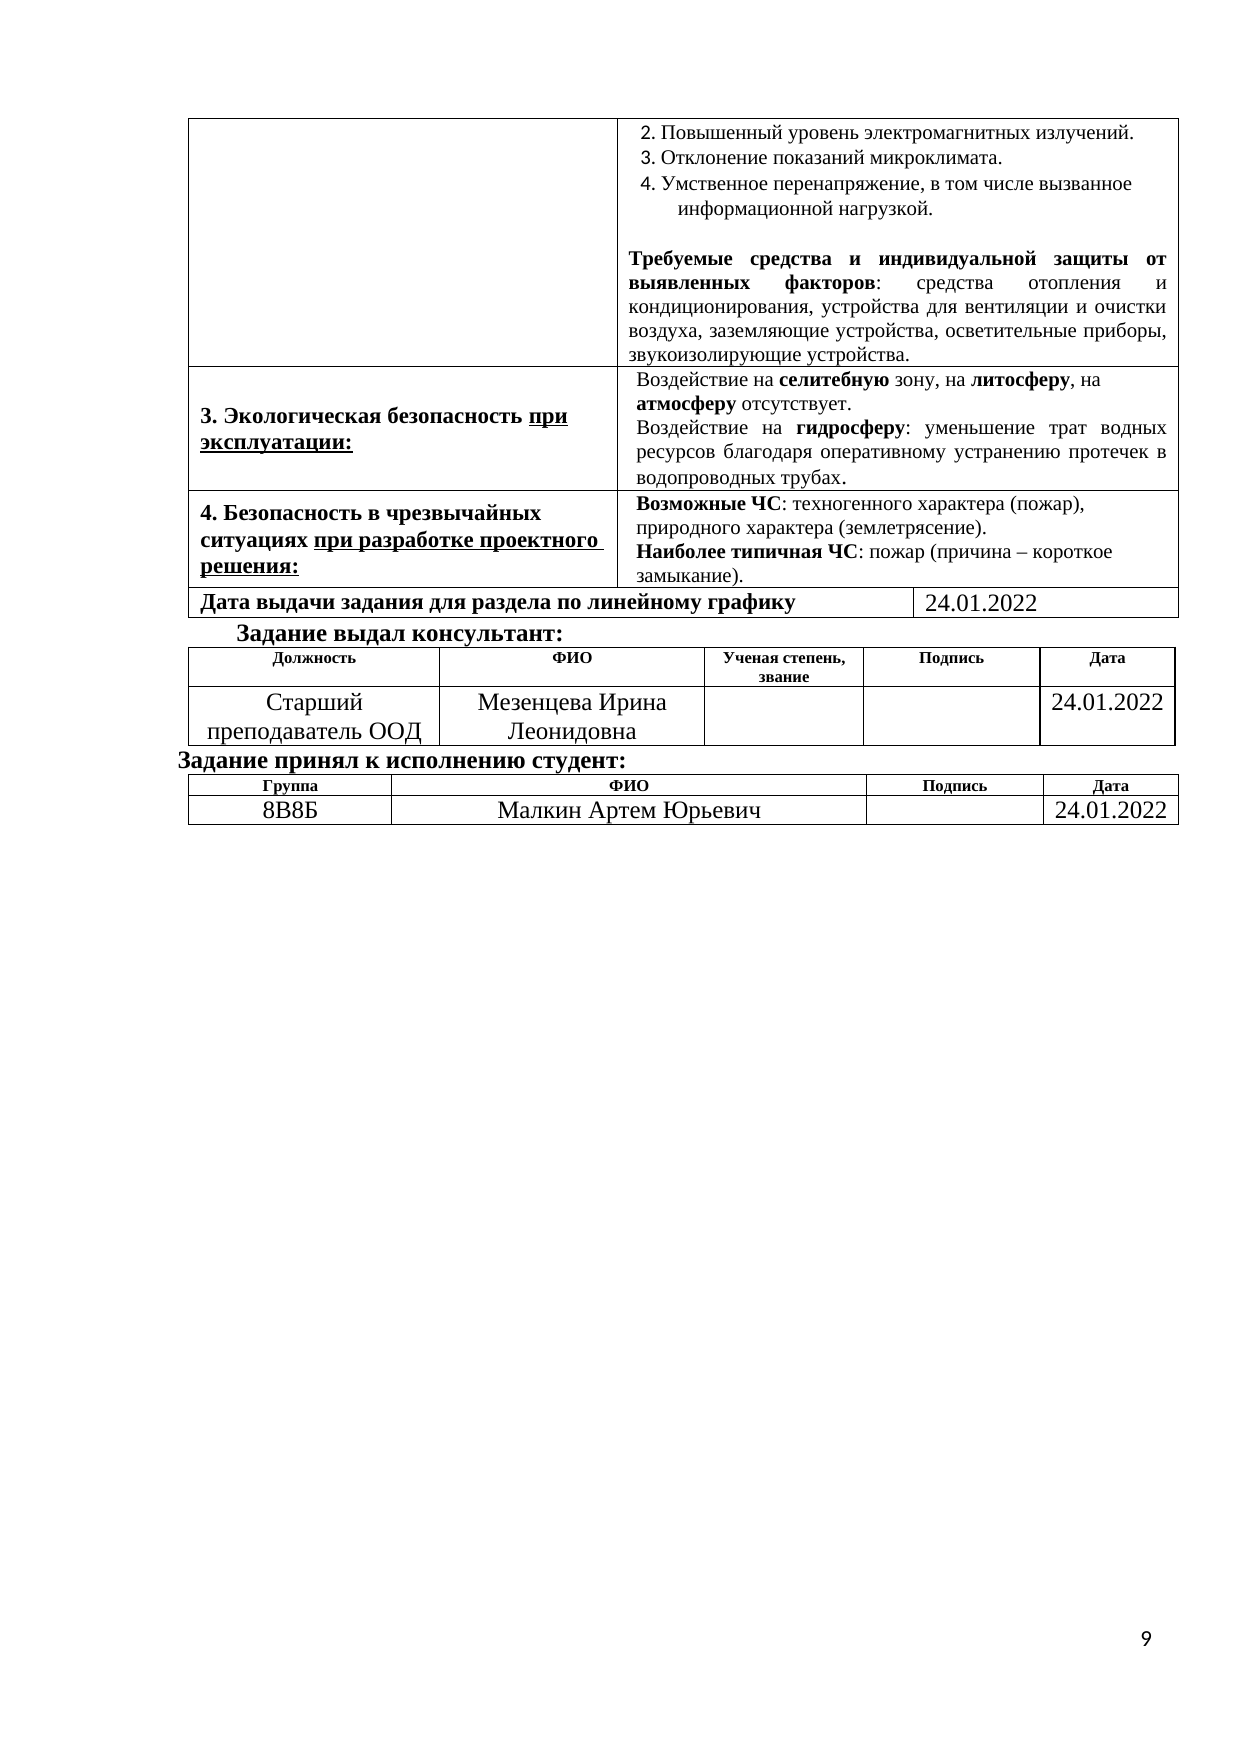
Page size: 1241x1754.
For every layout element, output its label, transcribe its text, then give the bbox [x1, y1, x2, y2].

table_cell 8В8Б [189, 796, 391, 824]
table_cell [705, 687, 863, 744]
table_cell 3. Экологическая безопасность при эксплуатации: [189, 367, 617, 490]
table_header Группа [189, 775, 391, 794]
table_cell Малкин Артем Юрьевич [392, 796, 866, 824]
table_cell 24.01.2022 [1044, 796, 1178, 824]
table_cell 4. Безопасность в чрезвычайных ситуациях при разработке проектного решения: [189, 491, 617, 587]
table_cell Возможные ЧС: техногенного характера (пожар), природного характера (землетрясение). Наиболее типичная ЧС: пожар (причина – короткое замыкание). [618, 491, 1178, 587]
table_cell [189, 119, 617, 366]
table_header Дата [1041, 648, 1174, 686]
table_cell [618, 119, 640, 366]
table_header ФИО [392, 775, 866, 794]
table_header Ученая степень, звание [705, 648, 863, 686]
text Задание выдал консультант: [177, 618, 1152, 647]
table_cell Старший преподаватель ООД [189, 687, 439, 744]
table_cell [867, 796, 1043, 824]
table_cell 24.01.2022 [1041, 687, 1174, 744]
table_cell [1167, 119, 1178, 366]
table_cell Мезенцева Ирина Леонидовна [440, 687, 704, 744]
table_header Дата [1044, 775, 1178, 794]
table_header Подпись [867, 775, 1043, 794]
table_cell 24.01.2022 [914, 588, 1178, 617]
table_cell Дата выдачи задания для раздела по линейному графику [189, 588, 913, 617]
table_cell [864, 687, 1039, 744]
text Задание принял к исполнению студент: [177, 746, 1152, 774]
table_header ФИО [440, 648, 704, 686]
table_cell Воздействие на селитебную зону, на литосферу, на атмосферу отсутствует. Воздействие на гидросферу: уменьшение трат водных ресурсов благодаря оперативному устранению протечек в водопроводных трубах. [618, 367, 1178, 490]
table_header Подпись [864, 648, 1039, 686]
table_header Должность [189, 648, 439, 686]
